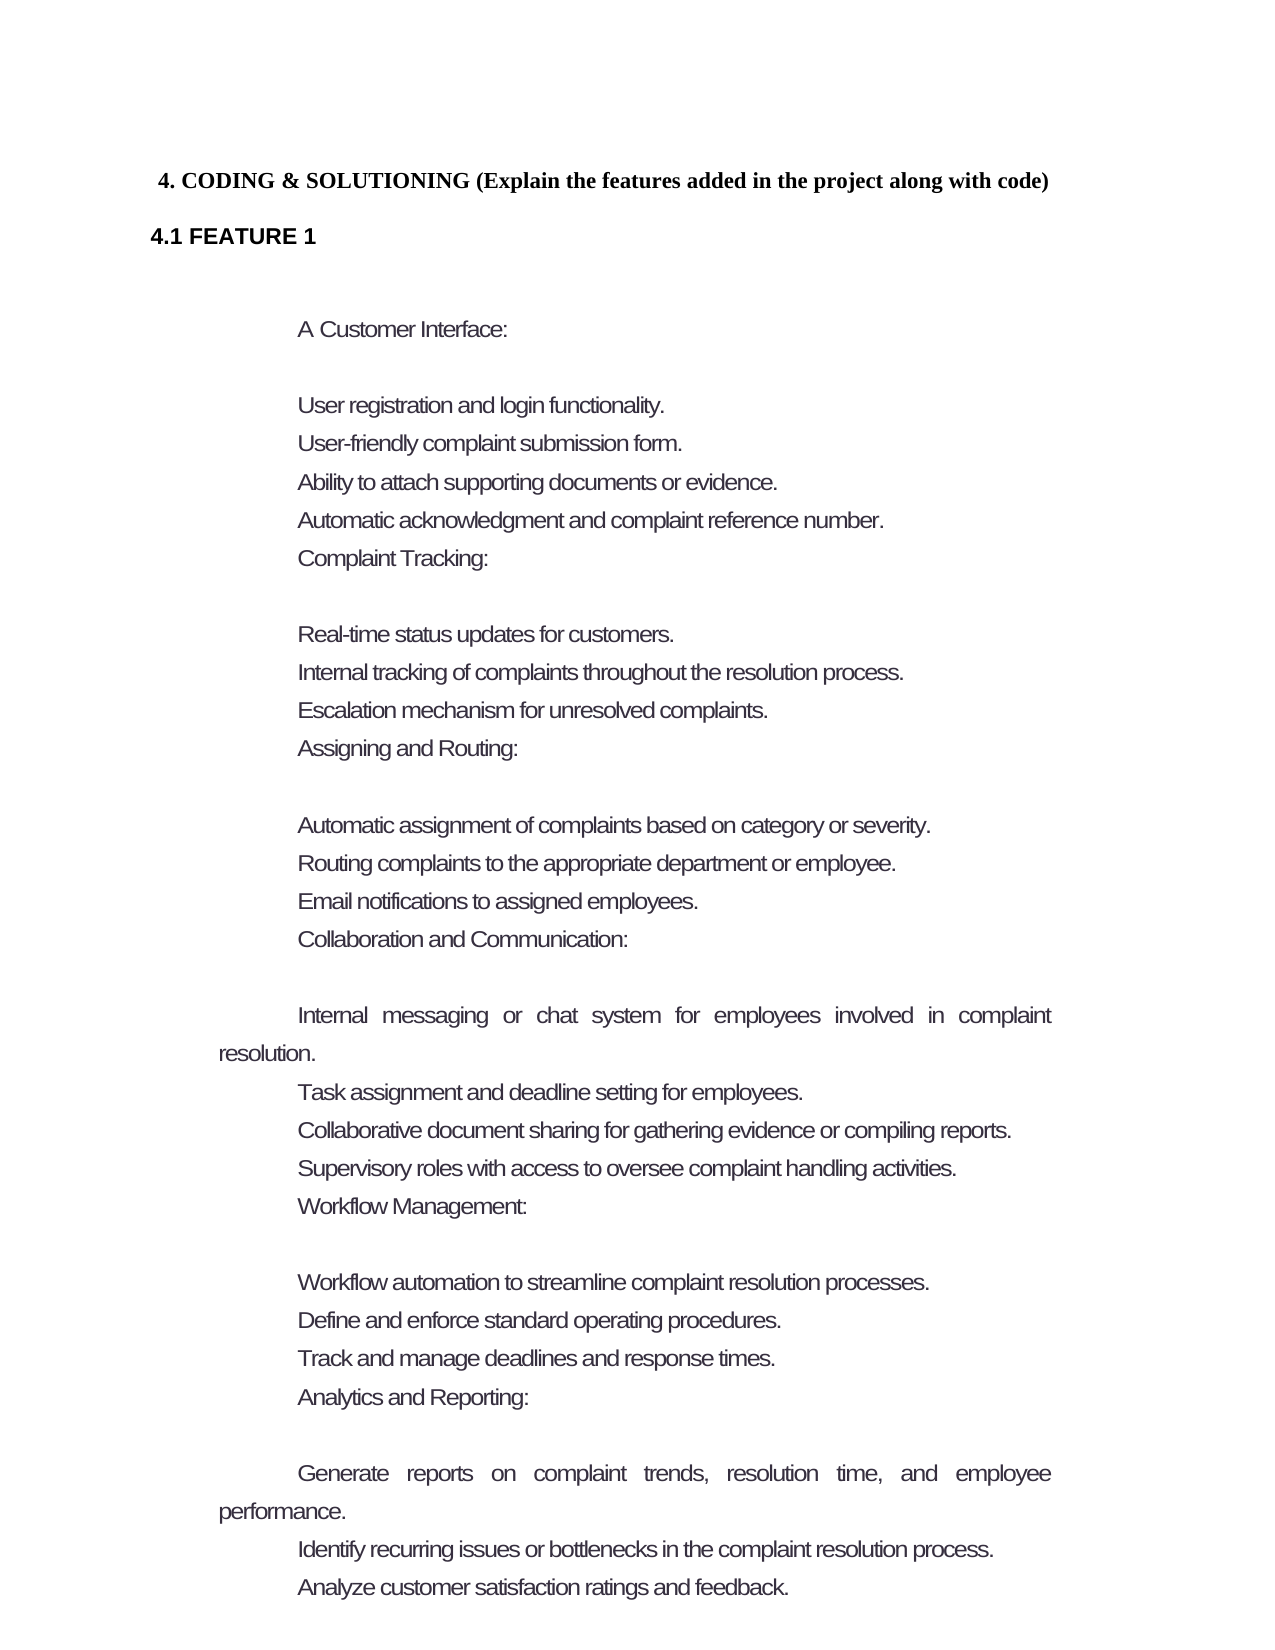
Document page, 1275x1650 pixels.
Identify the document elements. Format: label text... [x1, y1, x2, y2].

text Identify recurring issues or bottlenecks in the complaint resolution process. [218, 1536, 1053, 1562]
text Assigning and Routing: [218, 735, 1053, 762]
text Automatic acknowledgment and complaint reference number. [218, 507, 1053, 533]
text Ability to attach supporting documents or evidence. [218, 468, 1053, 495]
text Complaint Tracking: [218, 545, 1053, 571]
text Collaboration and Communication: [218, 926, 1053, 952]
text User registration and login functionality. [218, 392, 1053, 419]
text Generate reports on complaint trends, resolution time, and employee performance. [218, 1460, 1053, 1524]
text Workflow automation to streamline complaint resolution processes. [218, 1269, 1053, 1296]
text A Customer Interface: [218, 316, 1053, 342]
text Internal tracking of complaints throughout the resolution process. [218, 659, 1053, 686]
text Workflow Management: [218, 1193, 1053, 1219]
text Supervisory roles with access to oversee complaint handling activities. [218, 1155, 1053, 1181]
list CODING & SOLUTIONING (Explain the features added in the project along with code) [158, 167, 1275, 193]
text Routing complaints to the appropriate department or employee. [218, 850, 1053, 876]
text Analytics and Reporting: [218, 1383, 1053, 1410]
text Analyze customer satisfaction ratings and feedback. [218, 1574, 1053, 1601]
text Internal messaging or chat system for employees involved in complaint resolution. [218, 1002, 1053, 1067]
text Escalation mechanism for unresolved complaints. [218, 697, 1053, 724]
text Real-time status updates for customers. [218, 621, 1053, 647]
text Track and manage deadlines and response times. [218, 1345, 1053, 1372]
list FEATURE 1 [150, 223, 1275, 249]
text Task assignment and deadline setting for employees. [218, 1078, 1053, 1105]
text Collaborative document sharing for gathering evidence or compiling reports. [218, 1117, 1053, 1143]
text Automatic assignment of complaints based on category or severity. [218, 812, 1053, 838]
text Email notifications to assigned employees. [218, 888, 1053, 914]
text Define and enforce standard operating procedures. [218, 1307, 1053, 1334]
text User-friendly complaint submission form. [218, 430, 1053, 457]
